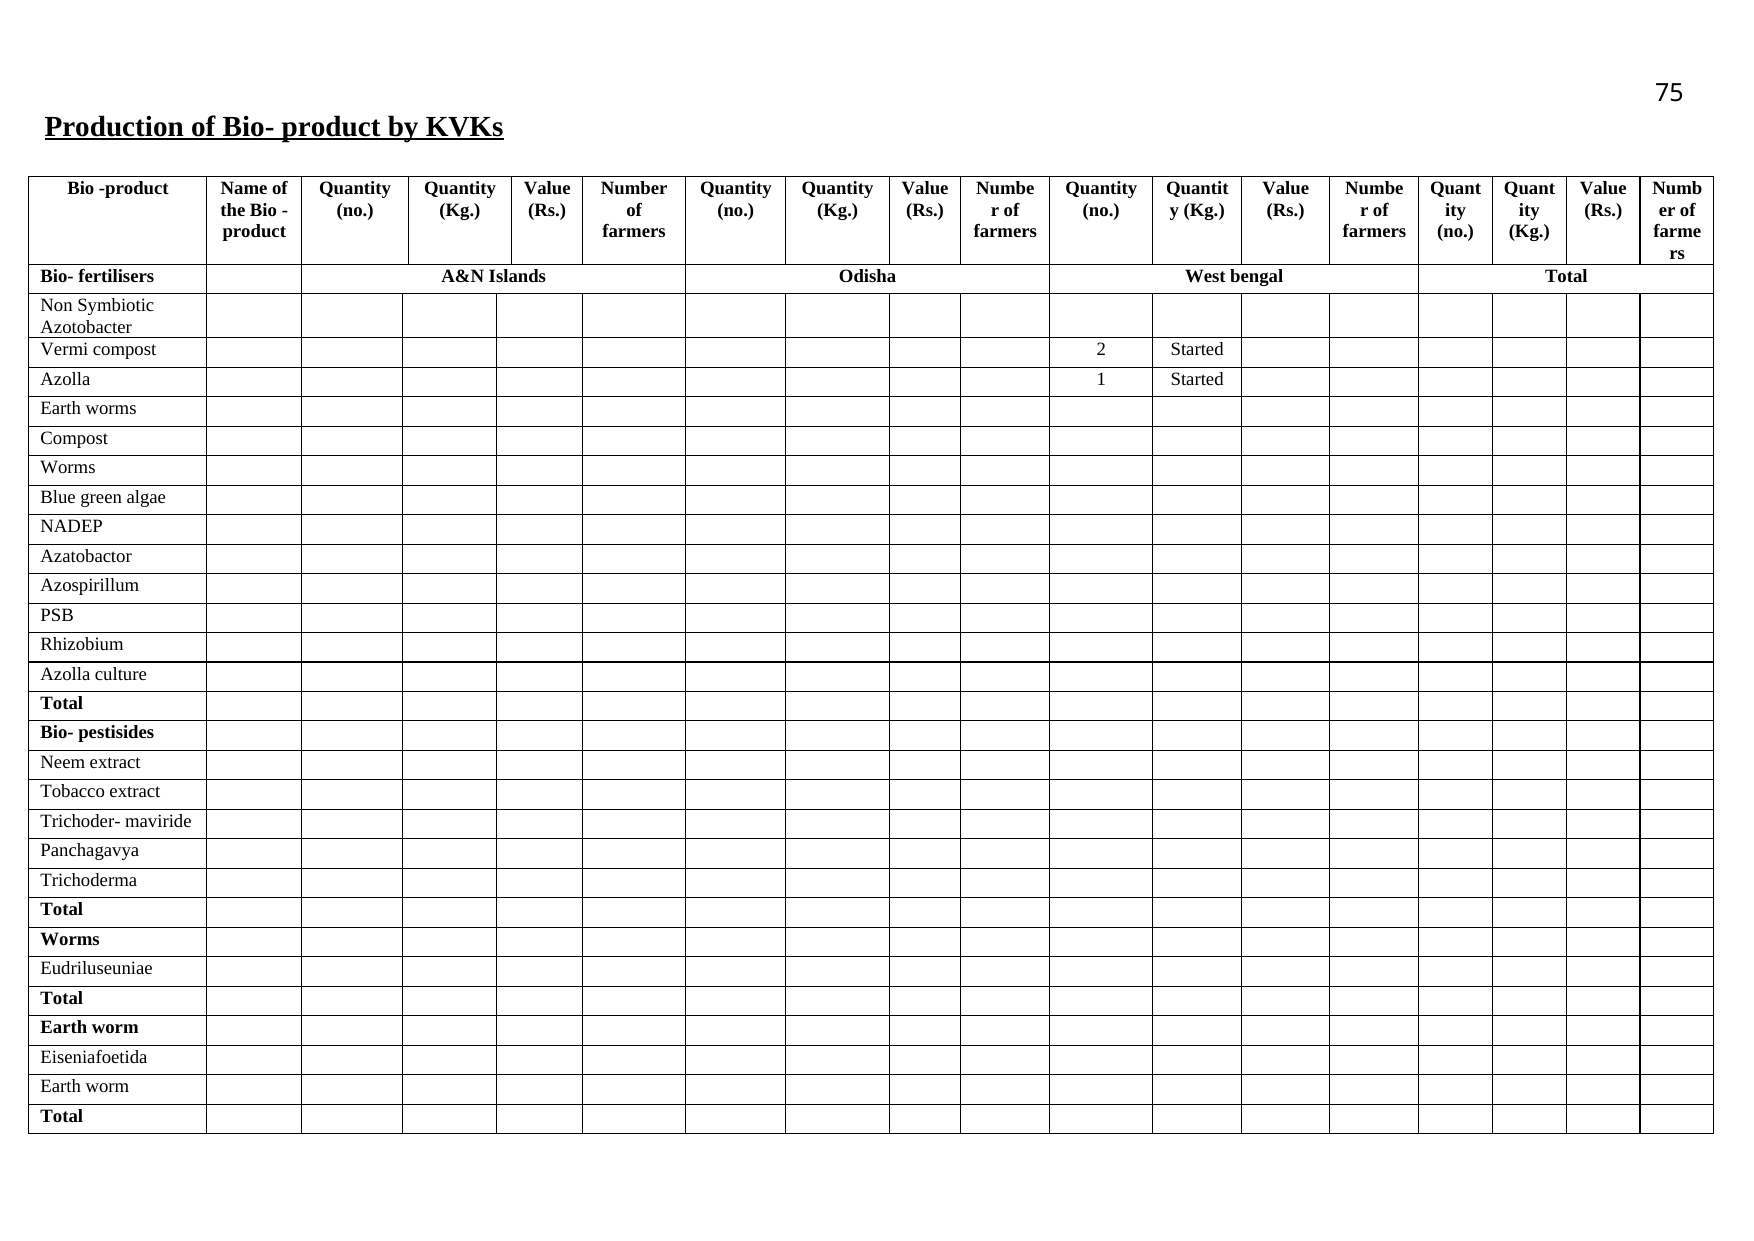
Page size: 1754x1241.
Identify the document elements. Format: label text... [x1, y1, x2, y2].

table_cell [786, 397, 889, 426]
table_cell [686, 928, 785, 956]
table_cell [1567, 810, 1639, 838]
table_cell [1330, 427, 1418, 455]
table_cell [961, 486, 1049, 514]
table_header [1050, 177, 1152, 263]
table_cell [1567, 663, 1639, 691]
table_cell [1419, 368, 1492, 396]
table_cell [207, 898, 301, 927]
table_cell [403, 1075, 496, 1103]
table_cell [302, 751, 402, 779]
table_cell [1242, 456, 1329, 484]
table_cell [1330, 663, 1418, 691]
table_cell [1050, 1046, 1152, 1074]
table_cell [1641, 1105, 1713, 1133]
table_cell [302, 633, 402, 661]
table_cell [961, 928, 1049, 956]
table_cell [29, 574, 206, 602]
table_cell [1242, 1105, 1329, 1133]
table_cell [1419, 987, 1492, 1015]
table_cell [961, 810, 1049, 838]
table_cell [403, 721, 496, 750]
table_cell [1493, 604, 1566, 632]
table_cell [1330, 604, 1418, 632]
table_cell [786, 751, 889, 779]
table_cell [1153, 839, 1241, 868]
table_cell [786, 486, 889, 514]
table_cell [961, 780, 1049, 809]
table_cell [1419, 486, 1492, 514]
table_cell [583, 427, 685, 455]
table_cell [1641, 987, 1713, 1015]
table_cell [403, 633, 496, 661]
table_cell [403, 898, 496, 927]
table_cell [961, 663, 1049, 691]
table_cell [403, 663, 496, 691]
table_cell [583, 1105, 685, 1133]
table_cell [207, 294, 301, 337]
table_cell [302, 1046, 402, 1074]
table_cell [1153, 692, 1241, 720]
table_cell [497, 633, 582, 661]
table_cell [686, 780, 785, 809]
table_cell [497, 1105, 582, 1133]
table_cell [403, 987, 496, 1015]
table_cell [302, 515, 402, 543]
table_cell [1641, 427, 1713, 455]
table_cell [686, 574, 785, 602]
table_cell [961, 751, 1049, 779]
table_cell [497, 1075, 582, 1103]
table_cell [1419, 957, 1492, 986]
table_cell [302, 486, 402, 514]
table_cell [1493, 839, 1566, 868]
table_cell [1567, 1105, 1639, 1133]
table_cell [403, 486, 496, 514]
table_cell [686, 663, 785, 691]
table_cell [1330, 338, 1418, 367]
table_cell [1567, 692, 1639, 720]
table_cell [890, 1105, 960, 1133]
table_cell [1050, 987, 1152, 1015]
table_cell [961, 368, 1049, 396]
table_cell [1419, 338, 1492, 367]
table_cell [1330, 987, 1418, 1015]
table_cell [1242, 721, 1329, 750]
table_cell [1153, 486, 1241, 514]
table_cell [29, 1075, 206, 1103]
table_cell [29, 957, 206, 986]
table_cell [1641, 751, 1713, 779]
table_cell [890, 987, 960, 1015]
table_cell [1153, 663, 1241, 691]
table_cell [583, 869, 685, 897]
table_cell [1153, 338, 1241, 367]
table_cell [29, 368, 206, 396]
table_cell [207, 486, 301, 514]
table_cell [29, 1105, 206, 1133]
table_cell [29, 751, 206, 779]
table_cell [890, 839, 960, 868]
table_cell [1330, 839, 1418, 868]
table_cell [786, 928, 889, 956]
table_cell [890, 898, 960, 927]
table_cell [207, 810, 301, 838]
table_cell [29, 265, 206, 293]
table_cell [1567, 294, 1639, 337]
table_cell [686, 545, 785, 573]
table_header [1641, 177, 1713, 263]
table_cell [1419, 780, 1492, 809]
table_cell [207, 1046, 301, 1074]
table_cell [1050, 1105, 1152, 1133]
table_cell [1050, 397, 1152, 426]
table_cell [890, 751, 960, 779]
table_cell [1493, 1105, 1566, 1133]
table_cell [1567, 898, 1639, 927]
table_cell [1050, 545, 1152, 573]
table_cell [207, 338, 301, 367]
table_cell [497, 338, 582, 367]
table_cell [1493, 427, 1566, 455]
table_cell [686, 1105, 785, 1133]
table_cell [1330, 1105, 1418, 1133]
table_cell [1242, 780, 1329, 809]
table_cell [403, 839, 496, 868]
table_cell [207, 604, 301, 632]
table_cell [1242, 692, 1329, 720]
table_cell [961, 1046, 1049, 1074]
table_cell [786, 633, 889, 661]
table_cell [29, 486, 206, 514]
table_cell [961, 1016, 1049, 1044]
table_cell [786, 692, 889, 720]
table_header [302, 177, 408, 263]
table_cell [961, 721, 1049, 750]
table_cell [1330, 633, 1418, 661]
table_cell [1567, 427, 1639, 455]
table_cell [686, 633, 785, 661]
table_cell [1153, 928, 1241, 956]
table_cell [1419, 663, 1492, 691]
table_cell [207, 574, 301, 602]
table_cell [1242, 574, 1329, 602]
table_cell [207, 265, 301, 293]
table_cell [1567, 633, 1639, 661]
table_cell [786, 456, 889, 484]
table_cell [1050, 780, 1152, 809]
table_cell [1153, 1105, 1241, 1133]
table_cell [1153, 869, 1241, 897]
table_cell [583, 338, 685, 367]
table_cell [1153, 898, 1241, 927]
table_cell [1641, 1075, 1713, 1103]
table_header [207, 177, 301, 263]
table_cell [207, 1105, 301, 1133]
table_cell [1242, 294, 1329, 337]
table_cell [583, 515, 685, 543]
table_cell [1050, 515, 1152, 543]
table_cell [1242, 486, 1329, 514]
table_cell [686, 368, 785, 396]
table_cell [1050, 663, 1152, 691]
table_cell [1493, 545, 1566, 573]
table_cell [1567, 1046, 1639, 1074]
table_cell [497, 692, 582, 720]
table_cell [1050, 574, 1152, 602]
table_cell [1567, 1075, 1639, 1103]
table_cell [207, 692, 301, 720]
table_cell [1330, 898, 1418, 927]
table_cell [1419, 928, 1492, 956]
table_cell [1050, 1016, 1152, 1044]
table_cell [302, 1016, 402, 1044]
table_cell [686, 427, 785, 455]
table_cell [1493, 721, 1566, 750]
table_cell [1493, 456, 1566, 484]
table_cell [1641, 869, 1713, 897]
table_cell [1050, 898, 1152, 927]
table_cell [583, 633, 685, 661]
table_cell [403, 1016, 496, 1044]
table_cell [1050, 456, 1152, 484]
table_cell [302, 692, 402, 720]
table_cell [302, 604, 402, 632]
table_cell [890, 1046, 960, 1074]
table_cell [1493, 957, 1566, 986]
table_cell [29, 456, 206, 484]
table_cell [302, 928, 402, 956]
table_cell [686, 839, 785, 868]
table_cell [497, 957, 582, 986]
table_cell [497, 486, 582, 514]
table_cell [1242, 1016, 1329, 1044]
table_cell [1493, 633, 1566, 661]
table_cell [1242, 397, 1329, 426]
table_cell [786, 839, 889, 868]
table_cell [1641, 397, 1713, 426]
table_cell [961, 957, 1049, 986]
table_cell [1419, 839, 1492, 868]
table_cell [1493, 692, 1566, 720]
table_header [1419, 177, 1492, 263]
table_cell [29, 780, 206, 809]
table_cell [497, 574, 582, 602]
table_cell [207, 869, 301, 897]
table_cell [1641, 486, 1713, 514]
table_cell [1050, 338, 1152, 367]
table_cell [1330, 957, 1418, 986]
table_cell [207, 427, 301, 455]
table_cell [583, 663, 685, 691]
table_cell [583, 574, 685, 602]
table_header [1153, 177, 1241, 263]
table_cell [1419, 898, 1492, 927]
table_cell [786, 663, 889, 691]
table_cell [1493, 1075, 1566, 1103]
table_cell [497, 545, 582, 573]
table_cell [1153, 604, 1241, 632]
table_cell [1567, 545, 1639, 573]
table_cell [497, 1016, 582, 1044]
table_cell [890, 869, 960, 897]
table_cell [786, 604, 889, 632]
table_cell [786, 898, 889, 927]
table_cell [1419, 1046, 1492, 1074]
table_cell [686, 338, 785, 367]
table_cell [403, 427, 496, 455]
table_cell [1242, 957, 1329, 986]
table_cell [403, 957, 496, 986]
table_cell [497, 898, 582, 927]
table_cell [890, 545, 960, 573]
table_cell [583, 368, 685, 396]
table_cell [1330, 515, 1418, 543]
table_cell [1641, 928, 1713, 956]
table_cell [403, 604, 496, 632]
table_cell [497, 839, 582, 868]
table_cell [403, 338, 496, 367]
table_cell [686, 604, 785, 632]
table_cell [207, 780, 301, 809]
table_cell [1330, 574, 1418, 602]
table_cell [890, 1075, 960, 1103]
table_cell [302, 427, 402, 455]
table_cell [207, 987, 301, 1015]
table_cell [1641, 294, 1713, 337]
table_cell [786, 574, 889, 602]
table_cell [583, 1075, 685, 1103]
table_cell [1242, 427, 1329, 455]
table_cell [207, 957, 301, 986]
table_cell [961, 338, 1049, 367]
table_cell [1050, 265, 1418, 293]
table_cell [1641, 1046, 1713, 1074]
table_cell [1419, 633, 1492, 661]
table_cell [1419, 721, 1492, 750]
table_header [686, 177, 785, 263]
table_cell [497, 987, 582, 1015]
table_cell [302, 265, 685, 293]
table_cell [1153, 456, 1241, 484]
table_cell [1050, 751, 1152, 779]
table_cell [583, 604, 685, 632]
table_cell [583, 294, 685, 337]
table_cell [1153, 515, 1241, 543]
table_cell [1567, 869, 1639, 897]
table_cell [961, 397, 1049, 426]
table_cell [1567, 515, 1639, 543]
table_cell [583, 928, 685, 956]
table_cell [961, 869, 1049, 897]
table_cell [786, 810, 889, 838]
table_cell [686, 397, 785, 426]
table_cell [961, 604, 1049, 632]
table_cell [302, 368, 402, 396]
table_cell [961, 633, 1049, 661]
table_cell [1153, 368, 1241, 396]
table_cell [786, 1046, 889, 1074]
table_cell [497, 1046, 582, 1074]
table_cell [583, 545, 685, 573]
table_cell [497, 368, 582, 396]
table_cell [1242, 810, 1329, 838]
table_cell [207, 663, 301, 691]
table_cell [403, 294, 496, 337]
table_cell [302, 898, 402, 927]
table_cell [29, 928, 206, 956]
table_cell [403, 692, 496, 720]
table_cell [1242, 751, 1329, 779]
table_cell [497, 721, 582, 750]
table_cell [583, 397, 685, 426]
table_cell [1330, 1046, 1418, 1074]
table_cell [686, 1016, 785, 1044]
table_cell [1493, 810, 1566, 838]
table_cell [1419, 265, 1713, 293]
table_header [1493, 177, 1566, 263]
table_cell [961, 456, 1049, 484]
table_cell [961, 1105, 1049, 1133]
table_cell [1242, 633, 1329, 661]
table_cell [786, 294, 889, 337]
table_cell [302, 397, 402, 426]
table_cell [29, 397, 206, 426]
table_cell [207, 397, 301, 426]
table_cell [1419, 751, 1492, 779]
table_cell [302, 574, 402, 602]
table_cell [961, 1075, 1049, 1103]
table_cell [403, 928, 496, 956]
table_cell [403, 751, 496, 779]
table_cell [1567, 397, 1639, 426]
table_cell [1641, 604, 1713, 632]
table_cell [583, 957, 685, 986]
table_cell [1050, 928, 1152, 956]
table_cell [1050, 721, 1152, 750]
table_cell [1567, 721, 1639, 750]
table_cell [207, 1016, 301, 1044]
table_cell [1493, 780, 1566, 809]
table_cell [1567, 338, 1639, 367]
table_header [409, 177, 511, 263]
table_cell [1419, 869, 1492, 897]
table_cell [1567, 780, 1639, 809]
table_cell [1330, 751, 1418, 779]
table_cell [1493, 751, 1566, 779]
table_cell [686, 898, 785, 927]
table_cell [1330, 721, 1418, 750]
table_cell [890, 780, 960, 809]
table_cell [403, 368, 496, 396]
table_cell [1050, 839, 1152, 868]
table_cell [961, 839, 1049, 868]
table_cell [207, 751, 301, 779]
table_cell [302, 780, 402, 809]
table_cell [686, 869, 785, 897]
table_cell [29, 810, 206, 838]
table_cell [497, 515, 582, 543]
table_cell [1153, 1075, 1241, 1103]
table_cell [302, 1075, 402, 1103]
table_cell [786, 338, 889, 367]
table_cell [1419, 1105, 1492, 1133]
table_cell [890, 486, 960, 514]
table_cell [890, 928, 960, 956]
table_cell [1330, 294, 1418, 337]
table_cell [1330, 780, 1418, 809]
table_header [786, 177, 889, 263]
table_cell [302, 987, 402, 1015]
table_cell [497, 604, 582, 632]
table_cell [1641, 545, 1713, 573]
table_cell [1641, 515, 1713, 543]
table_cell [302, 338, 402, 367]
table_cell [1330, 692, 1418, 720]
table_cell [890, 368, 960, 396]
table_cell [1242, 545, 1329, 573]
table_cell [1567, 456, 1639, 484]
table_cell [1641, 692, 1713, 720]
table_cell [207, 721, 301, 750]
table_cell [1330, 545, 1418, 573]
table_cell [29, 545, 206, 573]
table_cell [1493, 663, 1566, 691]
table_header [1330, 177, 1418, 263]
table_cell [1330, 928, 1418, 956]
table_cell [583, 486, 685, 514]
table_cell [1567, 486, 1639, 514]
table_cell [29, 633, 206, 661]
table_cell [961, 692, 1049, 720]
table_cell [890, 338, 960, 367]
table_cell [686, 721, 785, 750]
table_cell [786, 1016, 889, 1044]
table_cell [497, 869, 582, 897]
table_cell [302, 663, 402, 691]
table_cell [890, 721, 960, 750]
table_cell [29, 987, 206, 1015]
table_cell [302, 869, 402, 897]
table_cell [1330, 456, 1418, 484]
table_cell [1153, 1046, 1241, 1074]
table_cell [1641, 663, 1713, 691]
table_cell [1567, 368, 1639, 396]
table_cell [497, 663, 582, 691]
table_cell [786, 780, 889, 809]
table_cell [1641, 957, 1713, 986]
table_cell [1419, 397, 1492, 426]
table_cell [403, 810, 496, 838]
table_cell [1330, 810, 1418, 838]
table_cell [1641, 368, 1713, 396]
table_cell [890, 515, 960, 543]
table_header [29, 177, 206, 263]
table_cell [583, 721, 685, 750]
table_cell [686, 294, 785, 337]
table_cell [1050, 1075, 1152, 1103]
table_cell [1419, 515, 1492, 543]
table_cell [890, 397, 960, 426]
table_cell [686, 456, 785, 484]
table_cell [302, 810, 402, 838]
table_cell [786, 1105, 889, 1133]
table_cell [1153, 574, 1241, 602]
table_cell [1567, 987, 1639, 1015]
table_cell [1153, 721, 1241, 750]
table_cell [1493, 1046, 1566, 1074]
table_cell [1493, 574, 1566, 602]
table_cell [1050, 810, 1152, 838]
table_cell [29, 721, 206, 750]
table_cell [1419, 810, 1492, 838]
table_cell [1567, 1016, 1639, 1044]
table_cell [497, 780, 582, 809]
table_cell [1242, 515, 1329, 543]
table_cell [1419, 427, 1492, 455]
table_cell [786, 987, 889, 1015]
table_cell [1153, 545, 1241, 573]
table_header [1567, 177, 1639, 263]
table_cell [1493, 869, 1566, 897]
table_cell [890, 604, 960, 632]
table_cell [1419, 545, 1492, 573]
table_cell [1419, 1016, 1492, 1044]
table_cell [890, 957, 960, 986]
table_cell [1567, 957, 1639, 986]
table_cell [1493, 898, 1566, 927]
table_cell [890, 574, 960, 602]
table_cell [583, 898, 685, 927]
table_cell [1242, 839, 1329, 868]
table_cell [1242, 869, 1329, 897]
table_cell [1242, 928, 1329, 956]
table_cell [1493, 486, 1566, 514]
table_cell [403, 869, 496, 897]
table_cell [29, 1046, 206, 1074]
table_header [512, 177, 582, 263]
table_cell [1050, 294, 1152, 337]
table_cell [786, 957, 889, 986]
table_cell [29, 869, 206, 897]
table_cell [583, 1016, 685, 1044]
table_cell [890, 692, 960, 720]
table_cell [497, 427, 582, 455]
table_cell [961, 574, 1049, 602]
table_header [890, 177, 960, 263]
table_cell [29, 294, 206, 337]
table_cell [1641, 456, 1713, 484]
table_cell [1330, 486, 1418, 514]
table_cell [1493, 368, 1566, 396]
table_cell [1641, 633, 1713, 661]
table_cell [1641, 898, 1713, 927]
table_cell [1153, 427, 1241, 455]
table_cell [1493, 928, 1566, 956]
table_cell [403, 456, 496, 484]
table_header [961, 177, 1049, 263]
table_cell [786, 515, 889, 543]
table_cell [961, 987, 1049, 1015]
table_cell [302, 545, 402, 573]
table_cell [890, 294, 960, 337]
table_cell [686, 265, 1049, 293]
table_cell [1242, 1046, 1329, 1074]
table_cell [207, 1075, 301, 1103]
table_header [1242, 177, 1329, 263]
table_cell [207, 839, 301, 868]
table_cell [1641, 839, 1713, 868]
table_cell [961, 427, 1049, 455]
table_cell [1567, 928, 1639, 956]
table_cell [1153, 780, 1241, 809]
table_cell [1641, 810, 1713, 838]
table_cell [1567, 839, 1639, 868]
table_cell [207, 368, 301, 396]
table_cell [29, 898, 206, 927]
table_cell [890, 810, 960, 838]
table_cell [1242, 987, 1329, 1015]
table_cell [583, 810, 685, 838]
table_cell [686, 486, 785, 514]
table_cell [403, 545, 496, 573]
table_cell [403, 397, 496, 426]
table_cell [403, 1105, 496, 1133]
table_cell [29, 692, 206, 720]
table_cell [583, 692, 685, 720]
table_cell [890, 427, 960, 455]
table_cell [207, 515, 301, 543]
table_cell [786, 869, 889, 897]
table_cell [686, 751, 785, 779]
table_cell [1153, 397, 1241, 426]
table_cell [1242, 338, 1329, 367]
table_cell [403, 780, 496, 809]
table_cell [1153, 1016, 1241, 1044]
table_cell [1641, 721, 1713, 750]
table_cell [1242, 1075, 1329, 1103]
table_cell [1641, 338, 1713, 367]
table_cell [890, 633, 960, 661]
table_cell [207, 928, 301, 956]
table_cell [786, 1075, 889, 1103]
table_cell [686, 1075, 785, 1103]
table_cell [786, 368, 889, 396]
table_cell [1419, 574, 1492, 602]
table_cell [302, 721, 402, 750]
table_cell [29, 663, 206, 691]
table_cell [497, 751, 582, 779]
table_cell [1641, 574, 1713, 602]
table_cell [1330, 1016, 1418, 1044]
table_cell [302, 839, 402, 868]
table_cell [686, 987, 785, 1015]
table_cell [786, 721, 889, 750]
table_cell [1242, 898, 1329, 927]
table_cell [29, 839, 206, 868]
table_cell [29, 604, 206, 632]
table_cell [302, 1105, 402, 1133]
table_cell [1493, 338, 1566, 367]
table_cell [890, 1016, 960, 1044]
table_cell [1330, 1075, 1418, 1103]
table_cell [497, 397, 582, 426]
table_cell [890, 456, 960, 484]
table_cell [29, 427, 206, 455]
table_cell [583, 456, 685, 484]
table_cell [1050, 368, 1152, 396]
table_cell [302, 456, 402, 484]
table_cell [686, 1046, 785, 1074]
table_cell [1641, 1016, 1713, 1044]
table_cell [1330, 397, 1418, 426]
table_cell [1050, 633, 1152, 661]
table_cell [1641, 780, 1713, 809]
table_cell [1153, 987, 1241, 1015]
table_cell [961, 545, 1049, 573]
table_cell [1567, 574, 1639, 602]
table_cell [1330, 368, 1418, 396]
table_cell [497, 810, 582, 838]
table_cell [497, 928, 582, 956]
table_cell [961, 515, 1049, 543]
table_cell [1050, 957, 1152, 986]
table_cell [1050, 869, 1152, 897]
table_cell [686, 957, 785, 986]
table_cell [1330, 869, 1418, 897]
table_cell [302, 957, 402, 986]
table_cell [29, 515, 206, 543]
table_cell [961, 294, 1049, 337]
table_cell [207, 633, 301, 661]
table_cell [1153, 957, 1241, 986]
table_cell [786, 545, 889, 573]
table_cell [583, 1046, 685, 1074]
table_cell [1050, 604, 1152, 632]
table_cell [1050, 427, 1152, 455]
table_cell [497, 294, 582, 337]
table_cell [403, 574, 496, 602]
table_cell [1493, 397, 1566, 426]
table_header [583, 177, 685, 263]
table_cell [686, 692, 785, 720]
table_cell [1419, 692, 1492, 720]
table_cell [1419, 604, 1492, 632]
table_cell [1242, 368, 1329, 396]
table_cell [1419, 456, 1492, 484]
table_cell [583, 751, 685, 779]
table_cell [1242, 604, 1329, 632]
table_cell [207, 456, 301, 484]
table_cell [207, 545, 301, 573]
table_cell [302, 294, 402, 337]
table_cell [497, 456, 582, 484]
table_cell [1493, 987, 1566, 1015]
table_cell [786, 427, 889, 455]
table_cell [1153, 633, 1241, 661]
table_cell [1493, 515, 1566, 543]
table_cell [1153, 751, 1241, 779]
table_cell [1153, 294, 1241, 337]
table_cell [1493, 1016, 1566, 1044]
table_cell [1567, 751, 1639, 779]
text Production of Bio- product by KVKs [15, 109, 1684, 143]
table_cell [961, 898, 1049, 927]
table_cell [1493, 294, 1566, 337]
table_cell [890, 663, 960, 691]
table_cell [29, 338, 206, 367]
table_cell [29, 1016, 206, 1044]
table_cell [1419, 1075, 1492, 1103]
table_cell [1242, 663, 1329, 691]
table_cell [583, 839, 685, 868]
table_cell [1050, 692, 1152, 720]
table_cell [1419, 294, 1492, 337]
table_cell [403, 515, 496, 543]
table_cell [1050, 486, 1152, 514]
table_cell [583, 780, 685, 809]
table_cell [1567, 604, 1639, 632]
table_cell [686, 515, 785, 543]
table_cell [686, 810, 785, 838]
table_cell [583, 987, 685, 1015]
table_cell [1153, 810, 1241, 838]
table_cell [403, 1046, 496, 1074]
